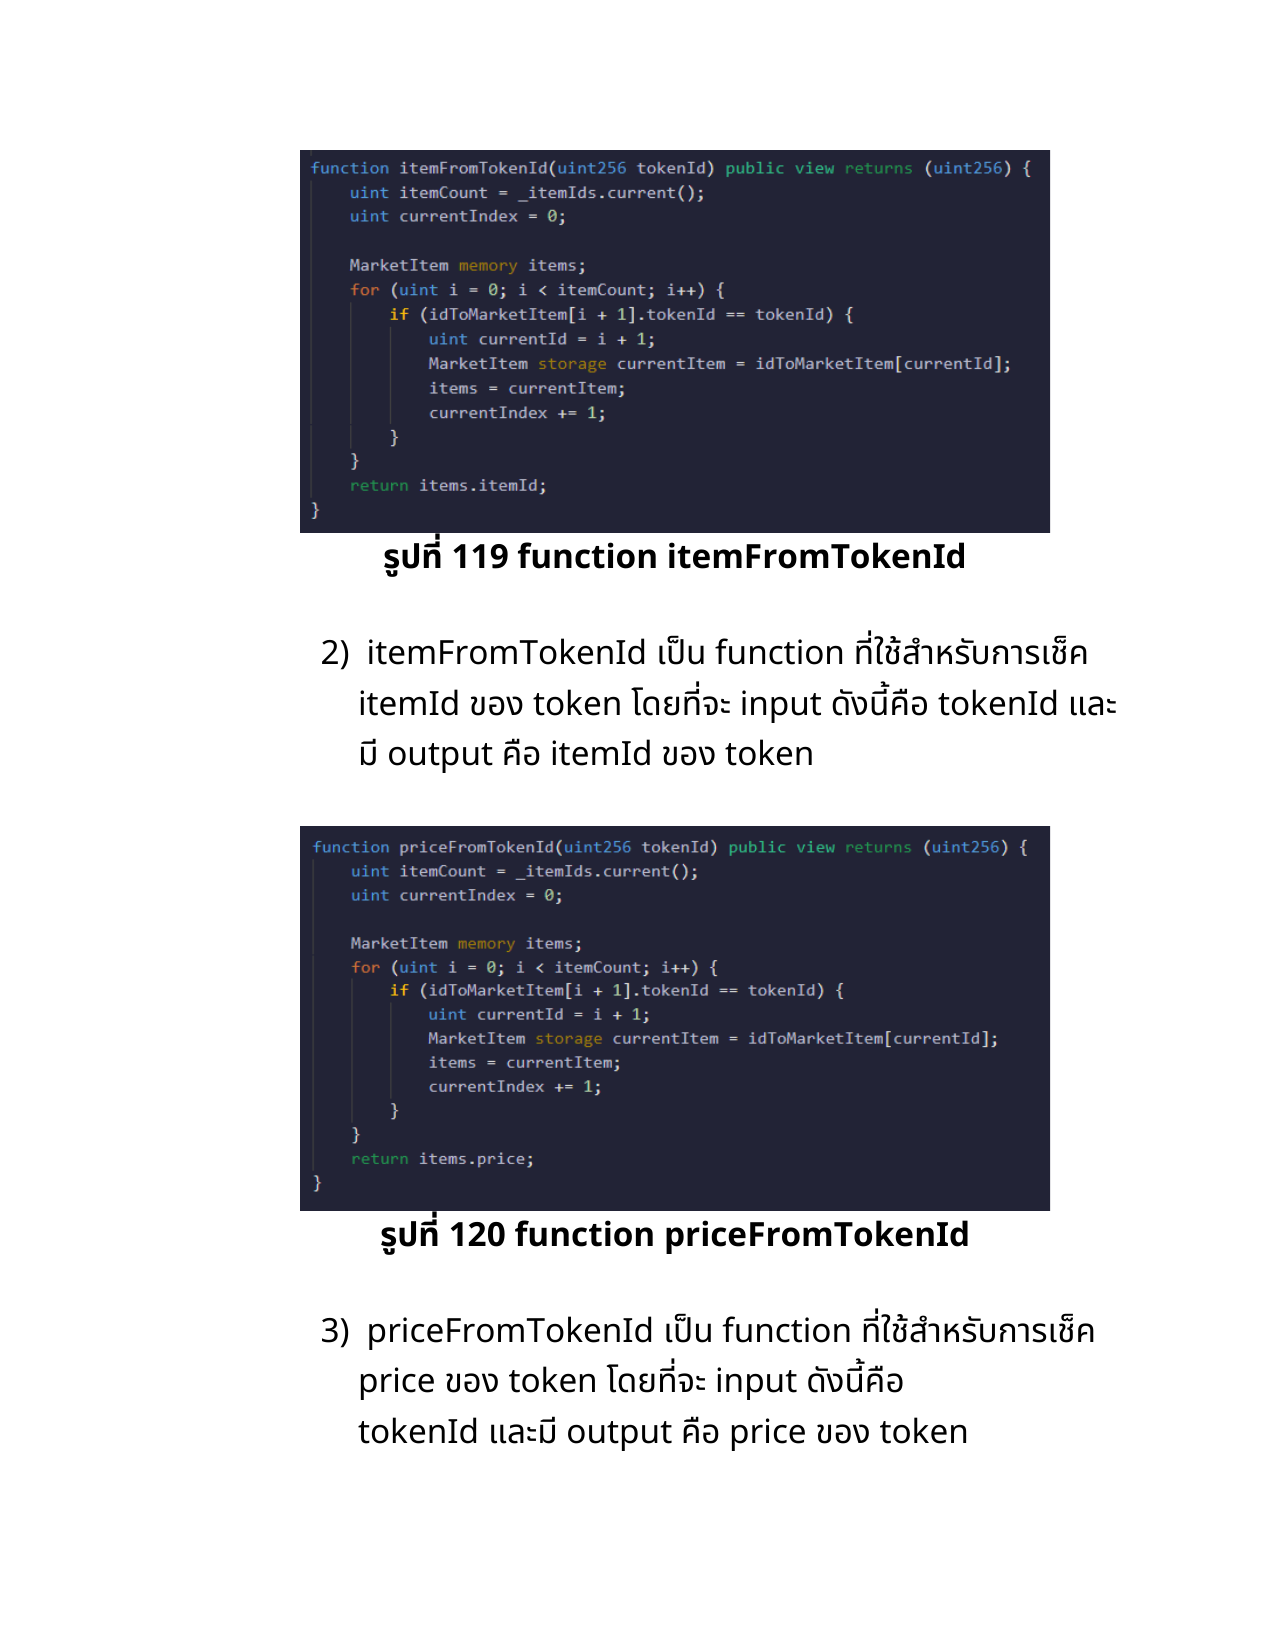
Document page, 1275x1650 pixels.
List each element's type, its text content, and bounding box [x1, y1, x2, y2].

list priceFromTokenId เป็น function ที่ใช้สำหรับการเช็ค price ของ token โดยที่จะ input ดังนี้คือ [320, 1307, 1125, 1408]
text รูปที่ 119 function itemFromTokenId [225, 533, 1125, 583]
picture [300, 150, 1050, 533]
text รูปที่ 120 function priceFromTokenId [225, 1211, 1125, 1261]
text tokenId และมี output คือ price ของ token [358, 1408, 1125, 1458]
picture [300, 826, 1050, 1211]
list itemFromTokenId เป็น function ที่ใช้สำหรับการเช็ค itemId ของ token โดยที่จะ input ดังนี้คือ tokenId และมี output คือ itemId ของ token [320, 629, 1125, 781]
